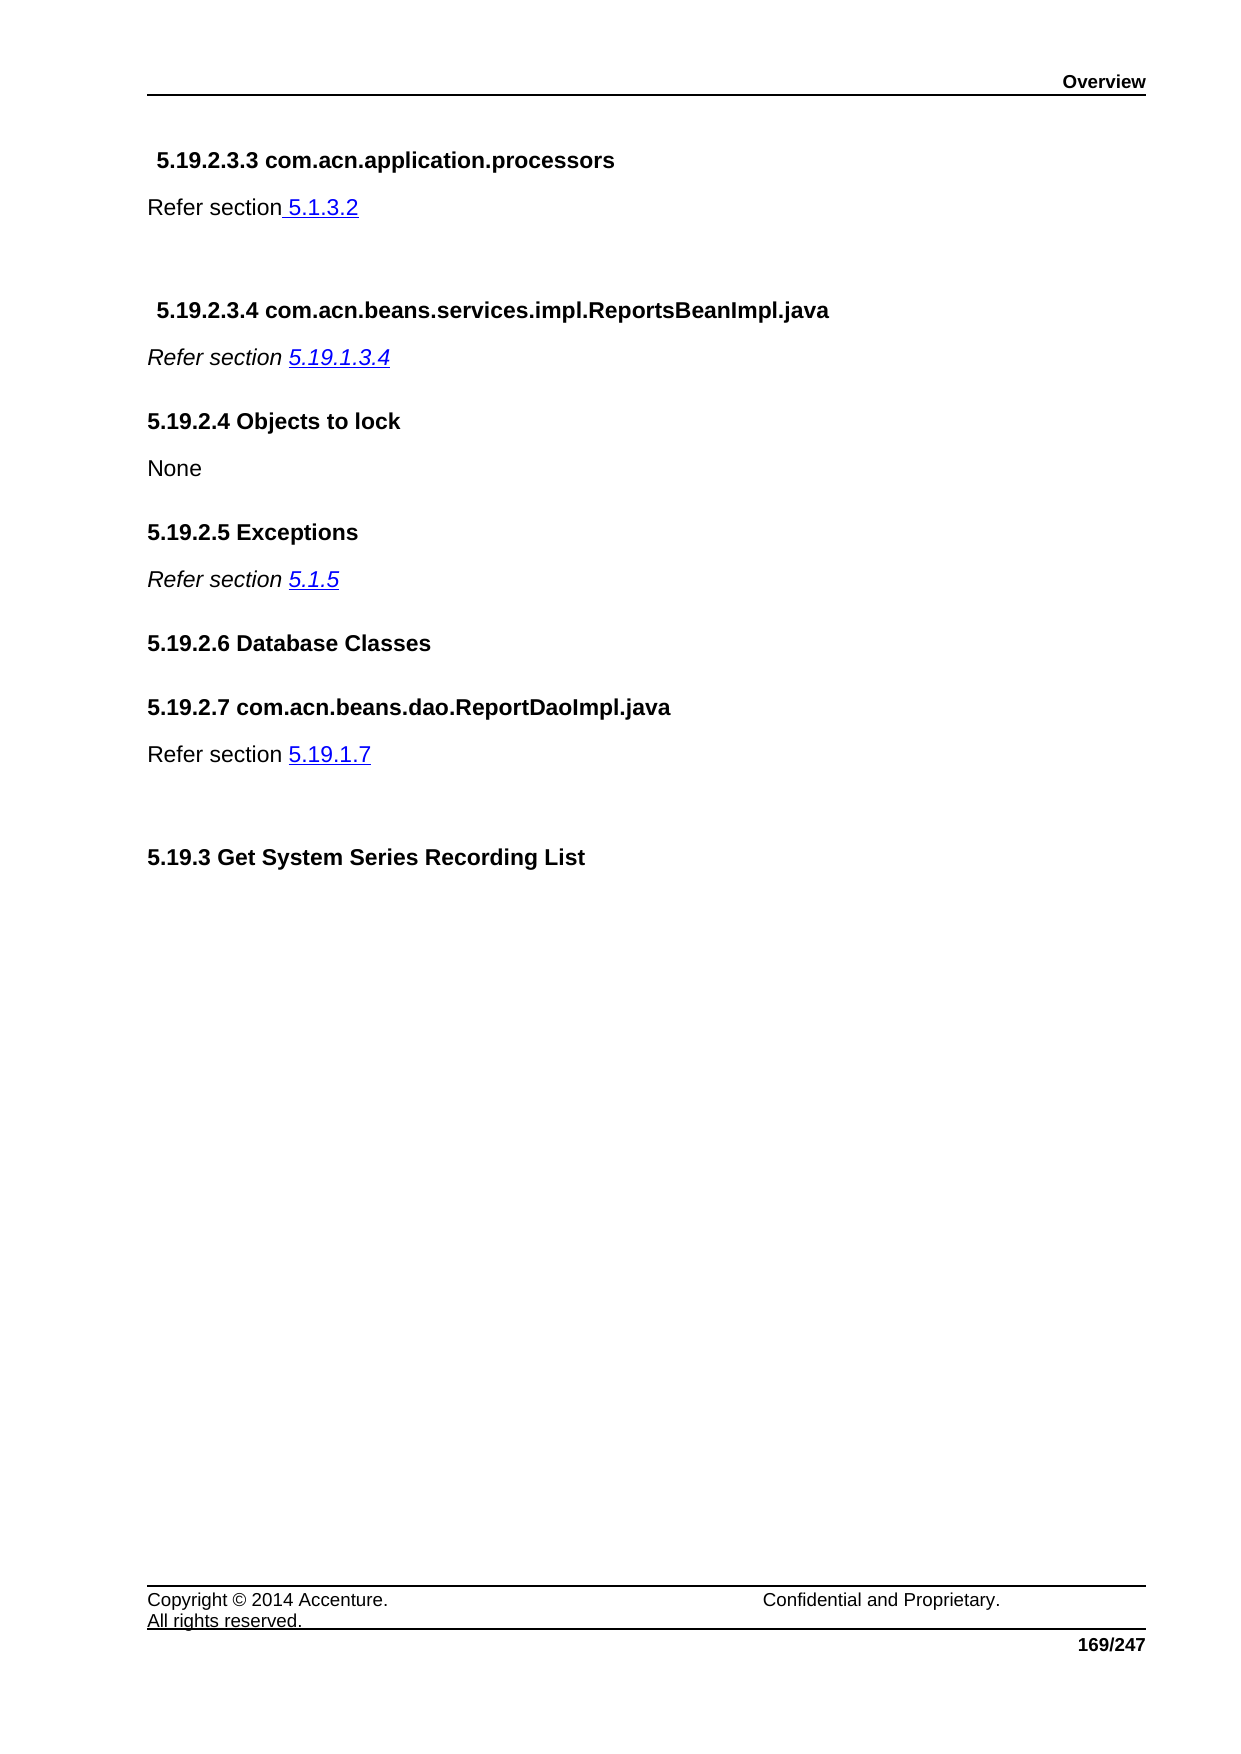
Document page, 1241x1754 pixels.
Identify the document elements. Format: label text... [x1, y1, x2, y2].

text Refer section 5.1.5 [147, 566, 1146, 592]
subtitle com.acn.application.processors [156, 147, 1146, 173]
subtitle Exceptions [147, 519, 1146, 545]
subtitle Get System Series Recording List [147, 844, 1146, 870]
text Refer section 5.19.1.7 [147, 741, 1146, 767]
text Refer section 5.19.1.3.4 [147, 344, 1146, 370]
subtitle com.acn.beans.services.impl.ReportsBeanImpl.java [156, 297, 1146, 323]
text Refer section 5.1.3.2 [147, 194, 1146, 221]
subtitle com.acn.beans.dao.ReportDaoImpl.java [147, 694, 1146, 720]
subtitle Objects to lock [147, 408, 1146, 434]
subtitle Database Classes [147, 630, 1146, 656]
text None [147, 455, 1146, 481]
